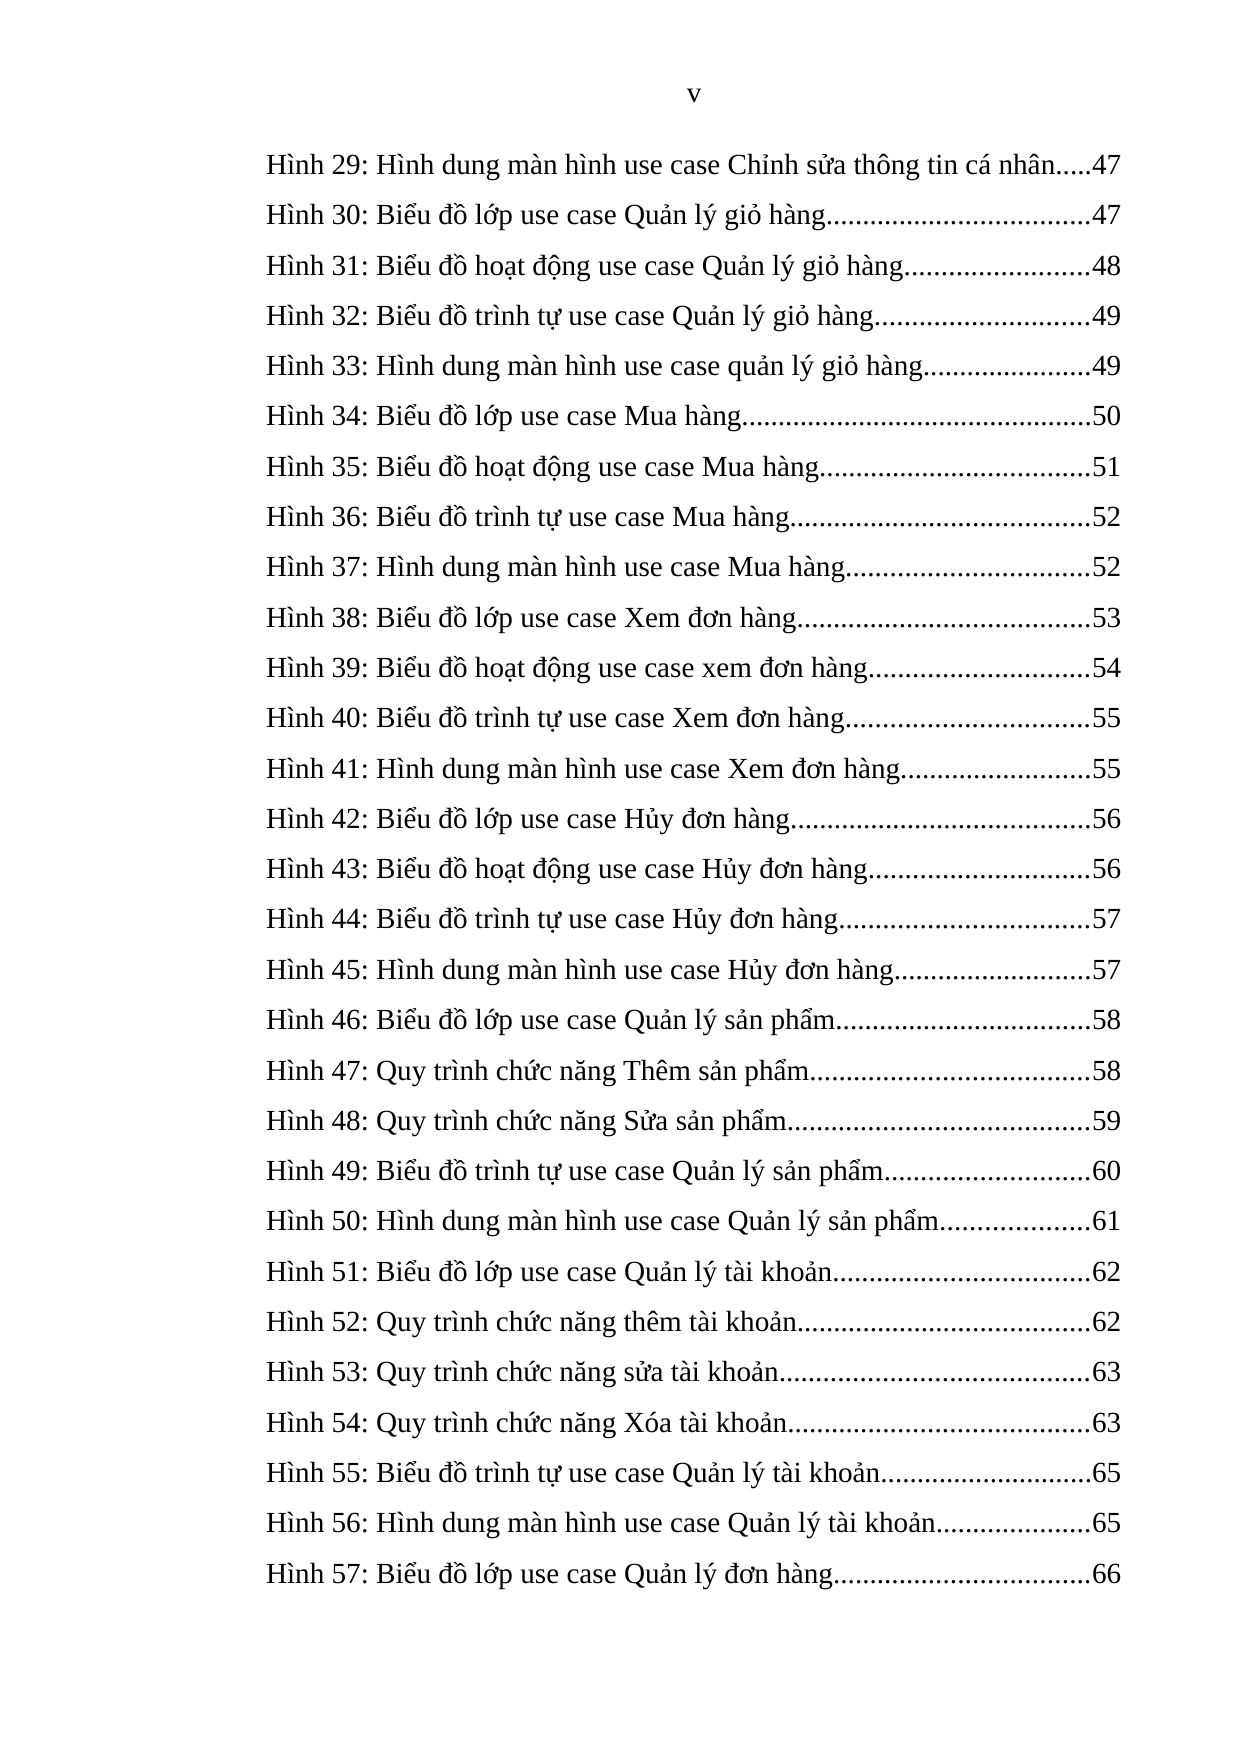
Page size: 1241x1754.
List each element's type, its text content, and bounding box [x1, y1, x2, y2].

text Hình 34: Biểu đồ lớp use case Mua hàng 50 [207, 398, 1122, 432]
text Hình 47: Quy trình chức năng Thêm sản phẩm 58 [207, 1053, 1122, 1086]
text Hình 33: Hình dung màn hình use case quản lý giỏ hàng 49 [207, 348, 1122, 382]
text Hình 37: Hình dung màn hình use case Mua hàng 52 [207, 549, 1122, 583]
text Hình 46: Biểu đồ lớp use case Quản lý sản phẩm 58 [207, 1002, 1122, 1036]
text Hình 56: Hình dung màn hình use case Quản lý tài khoản 65 [207, 1505, 1122, 1539]
text Hình 48: Quy trình chức năng Sửa sản phẩm 59 [207, 1103, 1122, 1136]
text Hình 54: Quy trình chức năng Xóa tài khoản 63 [207, 1405, 1122, 1438]
text Hình 51: Biểu đồ lớp use case Quản lý tài khoản 62 [207, 1254, 1122, 1287]
text Hình 43: Biểu đồ hoạt động use case Hủy đơn hàng 56 [207, 851, 1122, 885]
text Hình 55: Biểu đồ trình tự use case Quản lý tài khoản 65 [207, 1455, 1122, 1489]
text Hình 52: Quy trình chức năng thêm tài khoản 62 [207, 1304, 1122, 1338]
text Hình 50: Hình dung màn hình use case Quản lý sản phẩm 61 [207, 1203, 1122, 1237]
text Hình 41: Hình dung màn hình use case Xem đơn hàng 55 [207, 751, 1122, 784]
text Hình 31: Biểu đồ hoạt động use case Quản lý giỏ hàng 48 [207, 248, 1122, 281]
text Hình 53: Quy trình chức năng sửa tài khoản 63 [207, 1354, 1122, 1388]
text Hình 32: Biểu đồ trình tự use case Quản lý giỏ hàng 49 [207, 298, 1122, 331]
text Hình 45: Hình dung màn hình use case Hủy đơn hàng 57 [207, 952, 1122, 986]
text Hình 57: Biểu đồ lớp use case Quản lý đơn hàng 66 [207, 1556, 1122, 1589]
text Hình 36: Biểu đồ trình tự use case Mua hàng 52 [207, 499, 1122, 533]
text Hình 42: Biểu đồ lớp use case Hủy đơn hàng 56 [207, 801, 1122, 834]
text Hình 29: Hình dung màn hình use case Chỉnh sửa thông tin cá nhân 47 [207, 147, 1122, 181]
text Hình 49: Biểu đồ trình tự use case Quản lý sản phẩm 60 [207, 1153, 1122, 1187]
text Hình 39: Biểu đồ hoạt động use case xem đơn hàng 54 [207, 650, 1122, 684]
text Hình 40: Biểu đồ trình tự use case Xem đơn hàng 55 [207, 700, 1122, 734]
text Hình 35: Biểu đồ hoạt động use case Mua hàng 51 [207, 449, 1122, 482]
text Hình 44: Biểu đồ trình tự use case Hủy đơn hàng 57 [207, 902, 1122, 935]
text Hình 30: Biểu đồ lớp use case Quản lý giỏ hàng 47 [207, 197, 1122, 231]
text Hình 38: Biểu đồ lớp use case Xem đơn hàng 53 [207, 600, 1122, 633]
